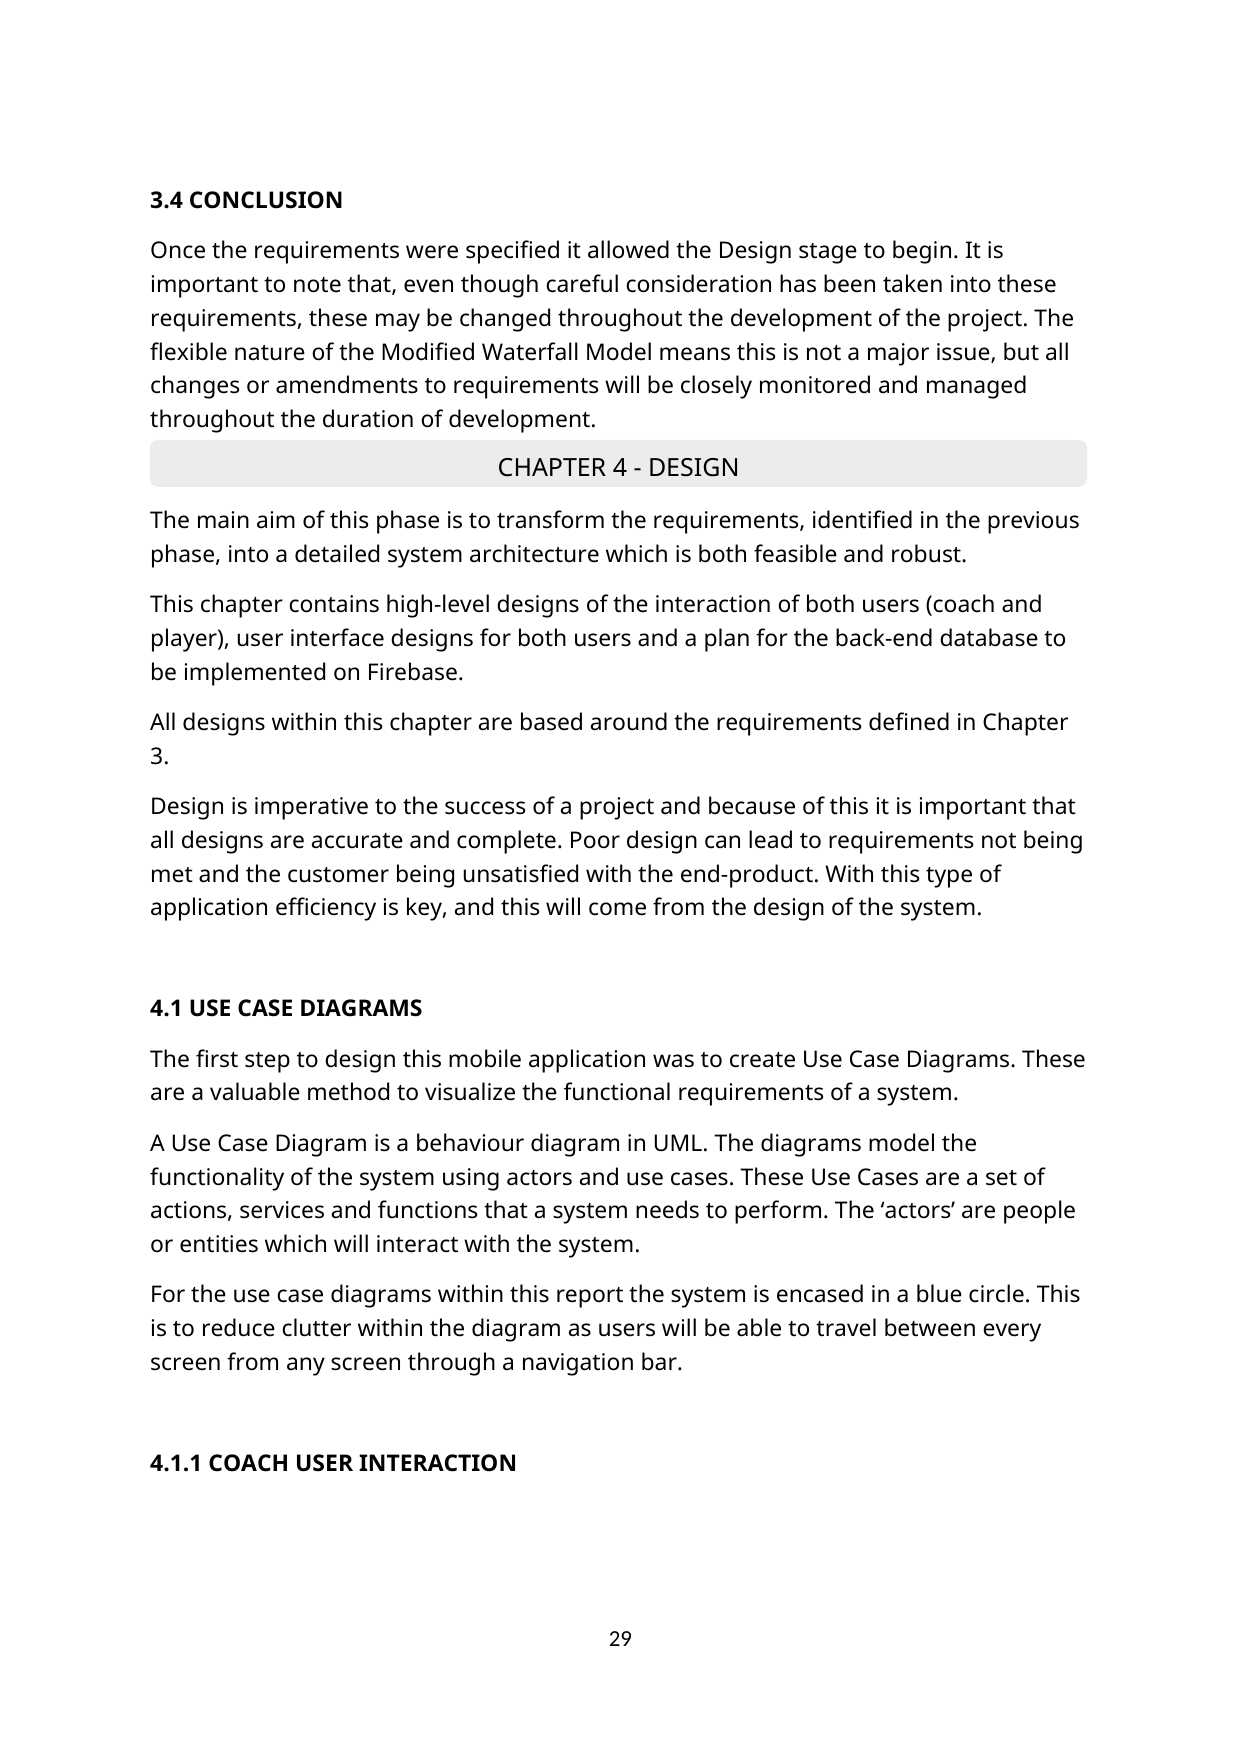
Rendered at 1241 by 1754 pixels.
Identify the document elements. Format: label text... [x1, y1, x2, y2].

text The main aim of this phase is to transform the requirements, identified in the previous phase, into a detailed system architecture which is both feasible and robust. [150, 504, 1090, 569]
text A Use Case Diagram is a behaviour diagram in UML. The diagrams model the functionality of the system using actors and use cases. These Use Cases are a set of actions, services and functions that a system needs to perform. The ‘actors’ are people or entities which will interact with the system. [150, 1127, 1090, 1259]
text Once the requirements were specified it allowed the Design stage to begin. It is important to note that, even though careful consideration has been taken into these requirements, these may be changed throughout the development of the project. The flexible nature of the Modified Waterfall Model means this is not a major issue, but all changes or amendments to requirements will be closely monitored and managed throughout the duration of development. [150, 234, 1090, 434]
text All designs within this chapter are based around the requirements defined in Chapter 3. [150, 706, 1090, 771]
text 4.1 USE CASE DIAGRAMS [150, 992, 1090, 1023]
text 3.4 CONCLUSION [150, 150, 1090, 215]
text The first step to design this mobile application was to create Use Case Diagrams. These are a valuable method to visualize the functional requirements of a system. [150, 1042, 1090, 1107]
text Design is imperative to the success of a project and because of this it is important that all designs are accurate and complete. Poor design can lead to requirements not being met and the customer being unsatisfied with the end-product. With this type of application efficiency is key, and this will come from the design of the system. [150, 790, 1090, 922]
text For the use case diagrams within this report the system is encased in a blue circle. This is to reduce clutter within the diagram as users will be able to travel between every screen from any screen through a navigation bar. [150, 1278, 1090, 1377]
text 4.1.1 COACH USER INTERACTION [150, 1447, 1090, 1478]
text This chapter contains high-level designs of the interaction of both users (coach and player), user interface designs for both users and a plan for the back-end database to be implemented on Firebase. [150, 588, 1090, 687]
